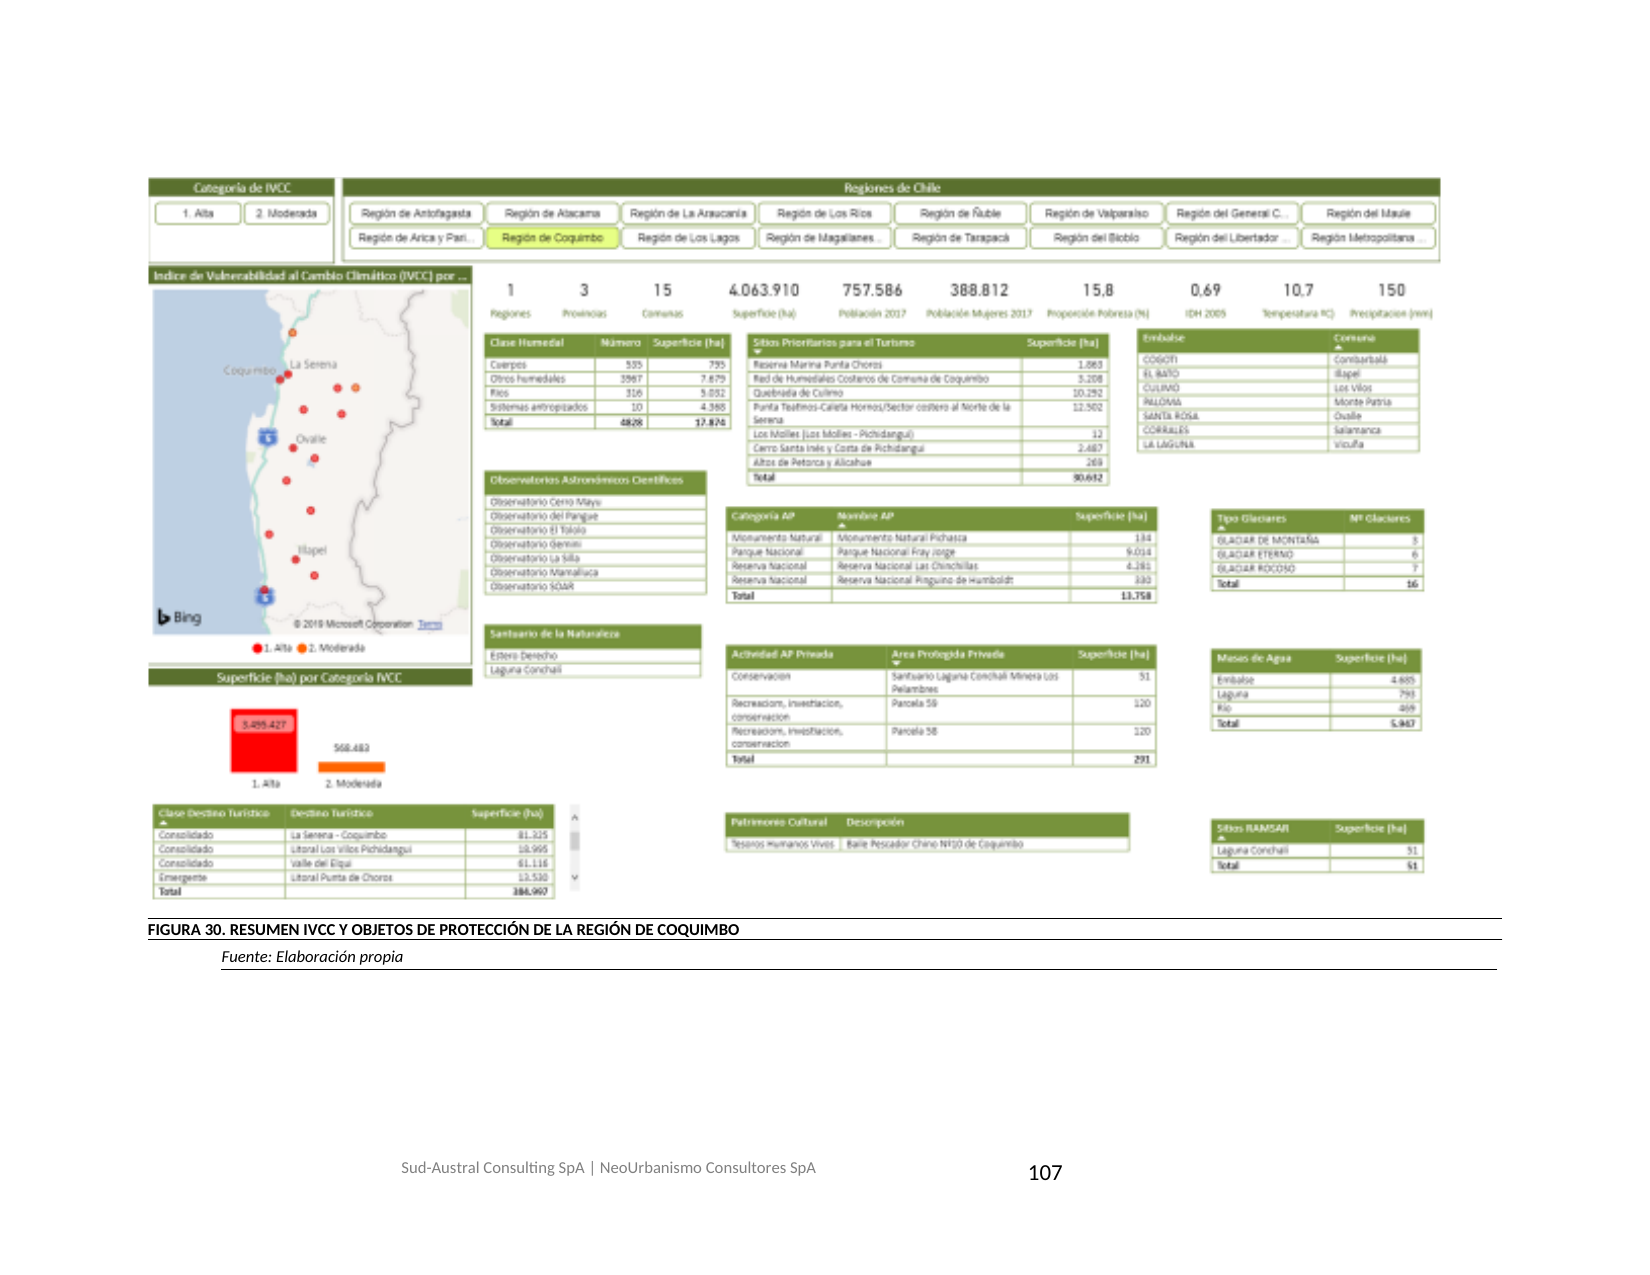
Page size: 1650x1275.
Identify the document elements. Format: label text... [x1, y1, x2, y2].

picture [147, 177, 1443, 906]
text Figura 30. Resumen IVCC y objetos de protección de la región de Coquimbo [148, 919, 1502, 939]
text Fuente: Elaboración propia [221, 946, 1497, 969]
